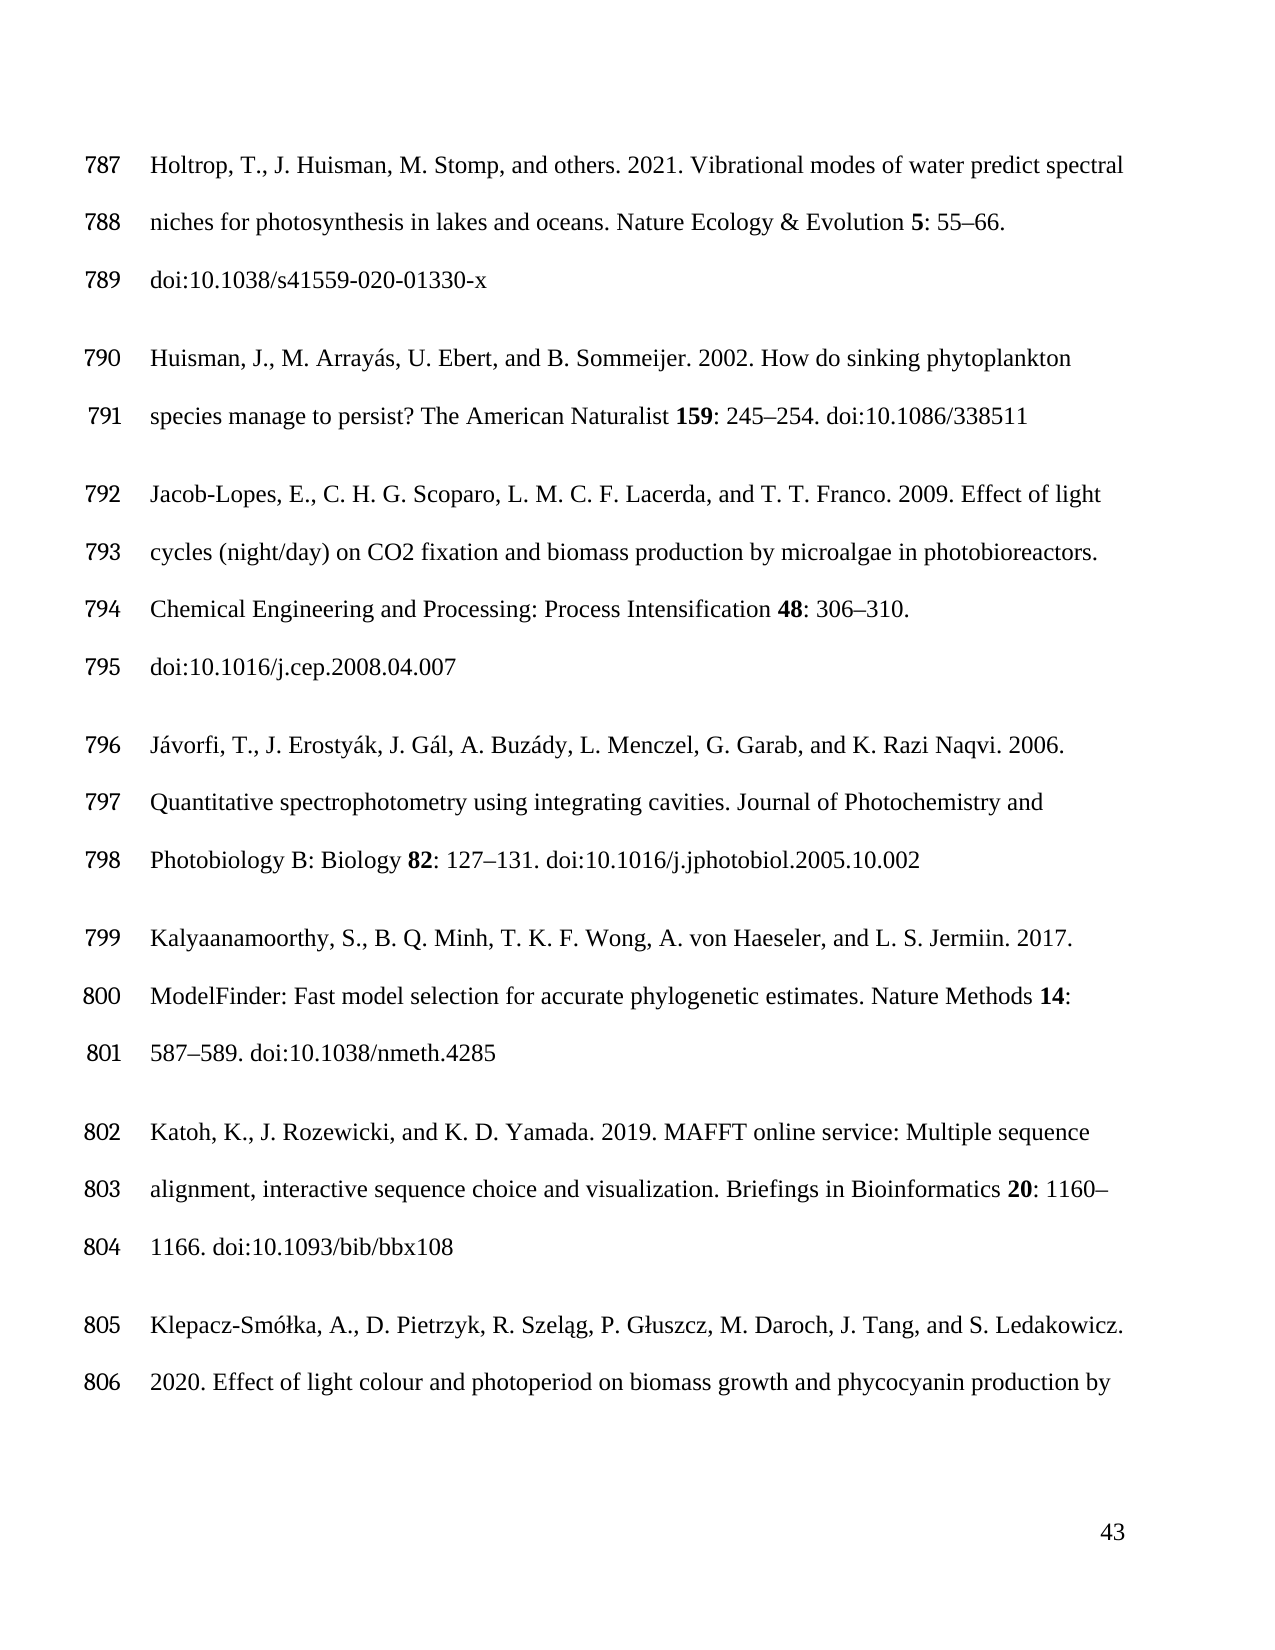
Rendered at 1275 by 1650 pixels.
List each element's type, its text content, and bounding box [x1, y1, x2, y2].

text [150, 1310, 1125, 1396]
text Kalyaanamoorthy, S., B. Q. Minh, T. K. F. Wong, A. von Haeseler, and L. S. Jermiin. 2017. ModelFinder: Fast model selection for accurate phylogenetic estimates. Nature Methods 14: 587–589. doi:10.1038/nmeth.4285 [150, 923, 1125, 1067]
text Holtrop, T., J. Huisman, M. Stomp, and others. 2021. Vibrational modes of water predict spectral niches for photosynthesis in lakes and oceans. Nature Ecology & Evolution 5: 55–66. doi:10.1038/s41559-020-01330-x [150, 150, 1125, 294]
text Huisman, J., M. Arrayás, U. Ebert, and B. Sommeijer. 2002. How do sinking phytoplankton species manage to persist? The American Naturalist 159: 245–254. doi:10.1086/338511 [150, 343, 1125, 429]
text Jávorfi, T., J. Erostyák, J. Gál, A. Buzády, L. Menczel, G. Garab, and K. Razi Naqvi. 2006. Quantitative spectrophotometry using integrating cavities. Journal of Photochemistry and Photobiology B: Biology 82: 127–131. doi:10.1016/j.jphotobiol.2005.10.002 [150, 730, 1125, 874]
text Jacob-Lopes, E., C. H. G. Scoparo, L. M. C. F. Lacerda, and T. T. Franco. 2009. Effect of light cycles (night/day) on CO2 fixation and biomass production by microalgae in photobioreactors. Chemical Engineering and Processing: Process Intensification 48: 306–310. doi:10.1016/j.cep.2008.04.007 [150, 479, 1125, 680]
text Katoh, K., J. Rozewicki, and K. D. Yamada. 2019. MAFFT online service: Multiple sequence alignment, interactive sequence choice and visualization. Briefings in Bioinformatics 20: 1160–1166. doi:10.1093/bib/bbx108 [150, 1117, 1125, 1260]
